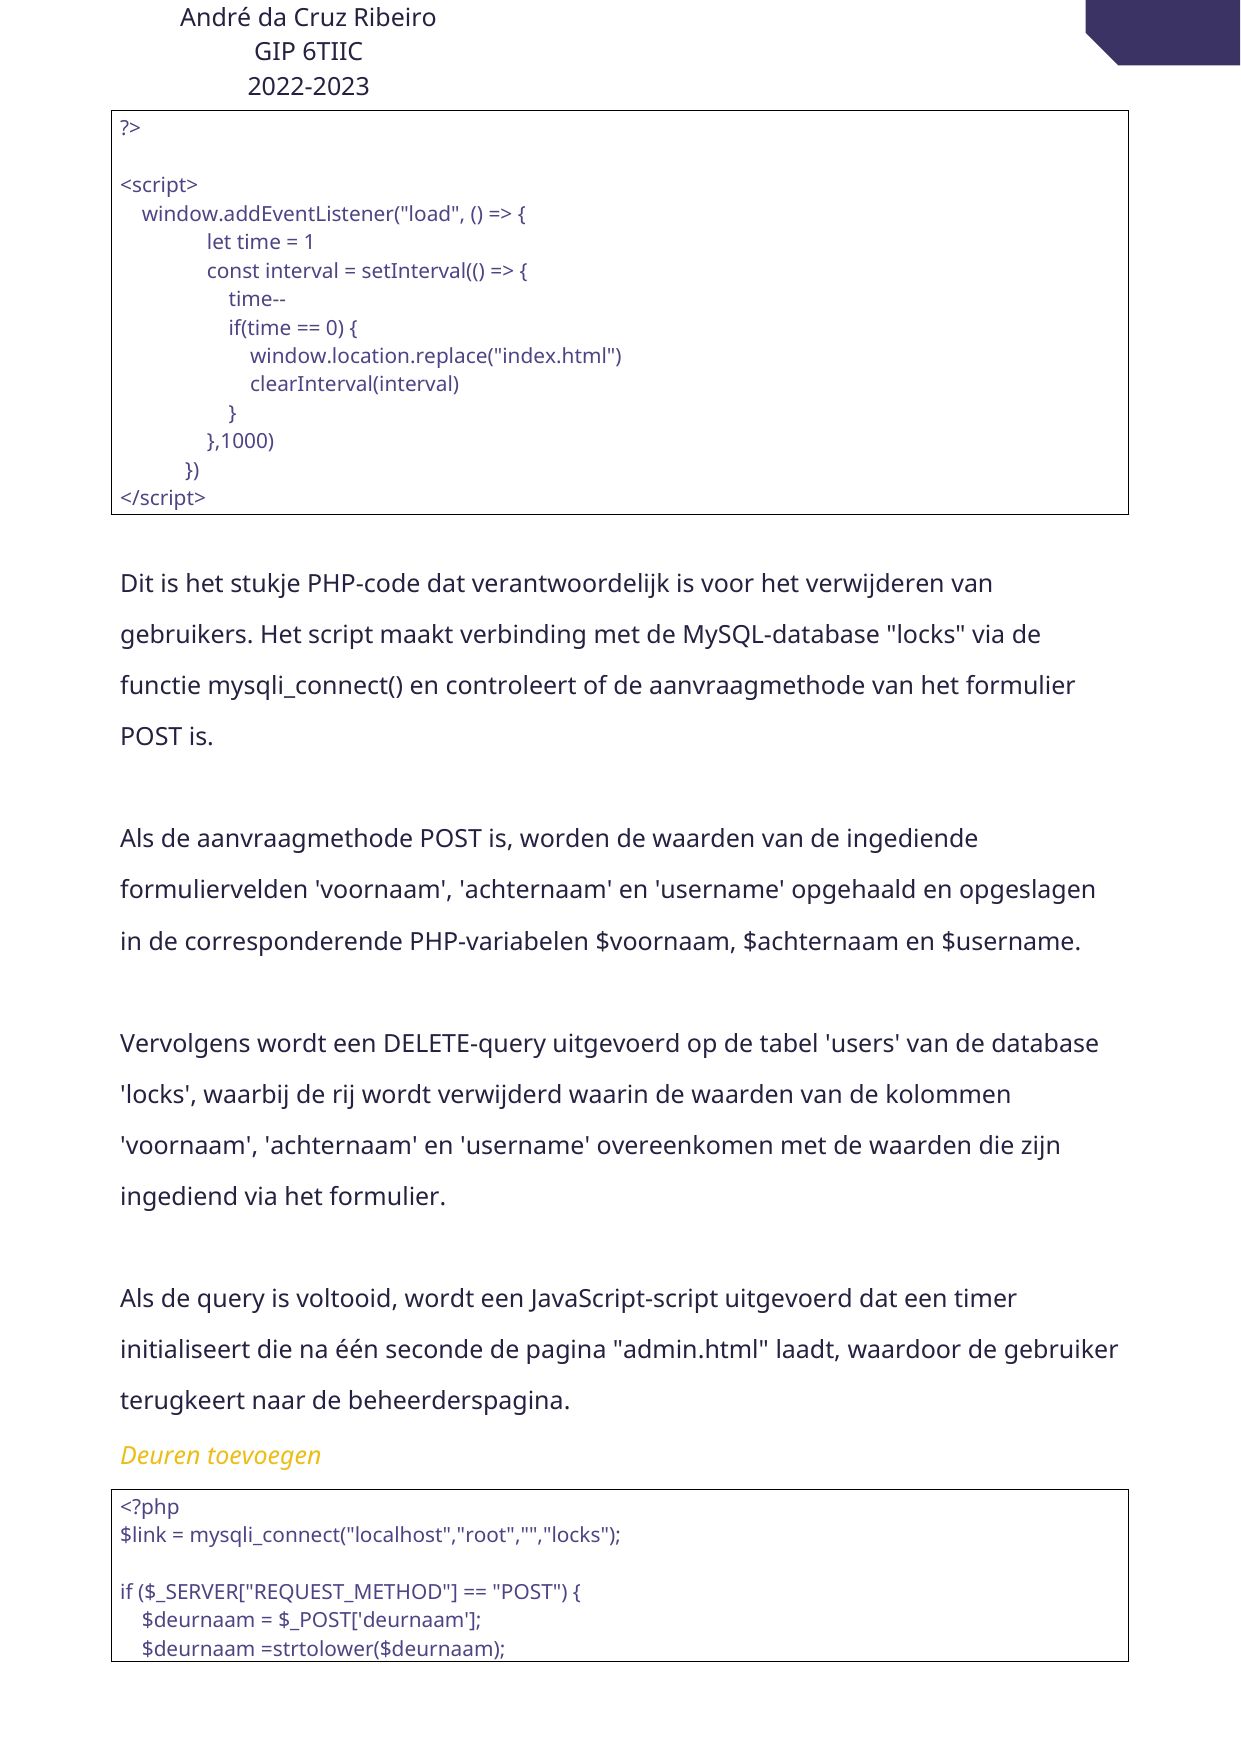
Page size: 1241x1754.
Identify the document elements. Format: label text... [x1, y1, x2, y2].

text window.addEventListener("load", () => { [120, 199, 1120, 227]
text $deurnaam =strtolower($deurnaam); [120, 1634, 1120, 1661]
text Vervolgens wordt een DELETE-query uitgevoerd op de tabel 'users' van de database 'locks', waarbij de rij wordt verwijderd waarin de waarden van de kolommen 'voornaam', 'achternaam' en 'username' overeenkomen met de waarden die zijn ingediend via het formulier. [120, 1025, 1120, 1212]
text $link = mysqli_connect("localhost","root","","locks"); [120, 1520, 1120, 1549]
subtitle Deuren toevoegen [120, 1438, 1120, 1472]
text Als de aanvraagmethode POST is, worden de waarden van de ingediende formuliervelden 'voornaam', 'achternaam' en 'username' opgehaald en opgeslagen in de corresponderende PHP-variabelen $voornaam, $achternaam en $username. [120, 821, 1120, 957]
text Als de query is voltooid, wordt een JavaScript-script uitgevoerd dat een timer initialiseert die na één seconde de pagina "admin.html" laadt, waardoor de gebruiker terugkeert naar de beheerderspagina. [120, 1280, 1120, 1417]
text if(time == 0) { [120, 313, 1120, 341]
text $deurnaam = $_POST['deurnaam']; [120, 1606, 1120, 1634]
text } [120, 398, 1120, 426]
text },1000) [120, 426, 1120, 455]
text ?> [112, 111, 1128, 142]
text if ($_SERVER["REQUEST_METHOD"] == "POST") { [120, 1577, 1120, 1606]
text </script> [112, 480, 1128, 514]
text let time = 1 [120, 227, 1120, 256]
text const interval = setInterval(() => { [120, 256, 1120, 284]
text Dit is het stukje PHP-code dat verantwoordelijk is voor het verwijderen van gebruikers. Het script maakt verbinding met de MySQL-database "locks" via de functie mysqli_connect() en controleert of de aanvraagmethode van het formulier POST is. [120, 566, 1120, 753]
text window.location.replace("index.html") [120, 341, 1120, 369]
text clearInterval(interval) [120, 369, 1120, 398]
text time-- [120, 284, 1120, 313]
text }) [120, 455, 1120, 480]
text <script> [120, 170, 1120, 199]
text <?php [112, 1490, 1128, 1520]
